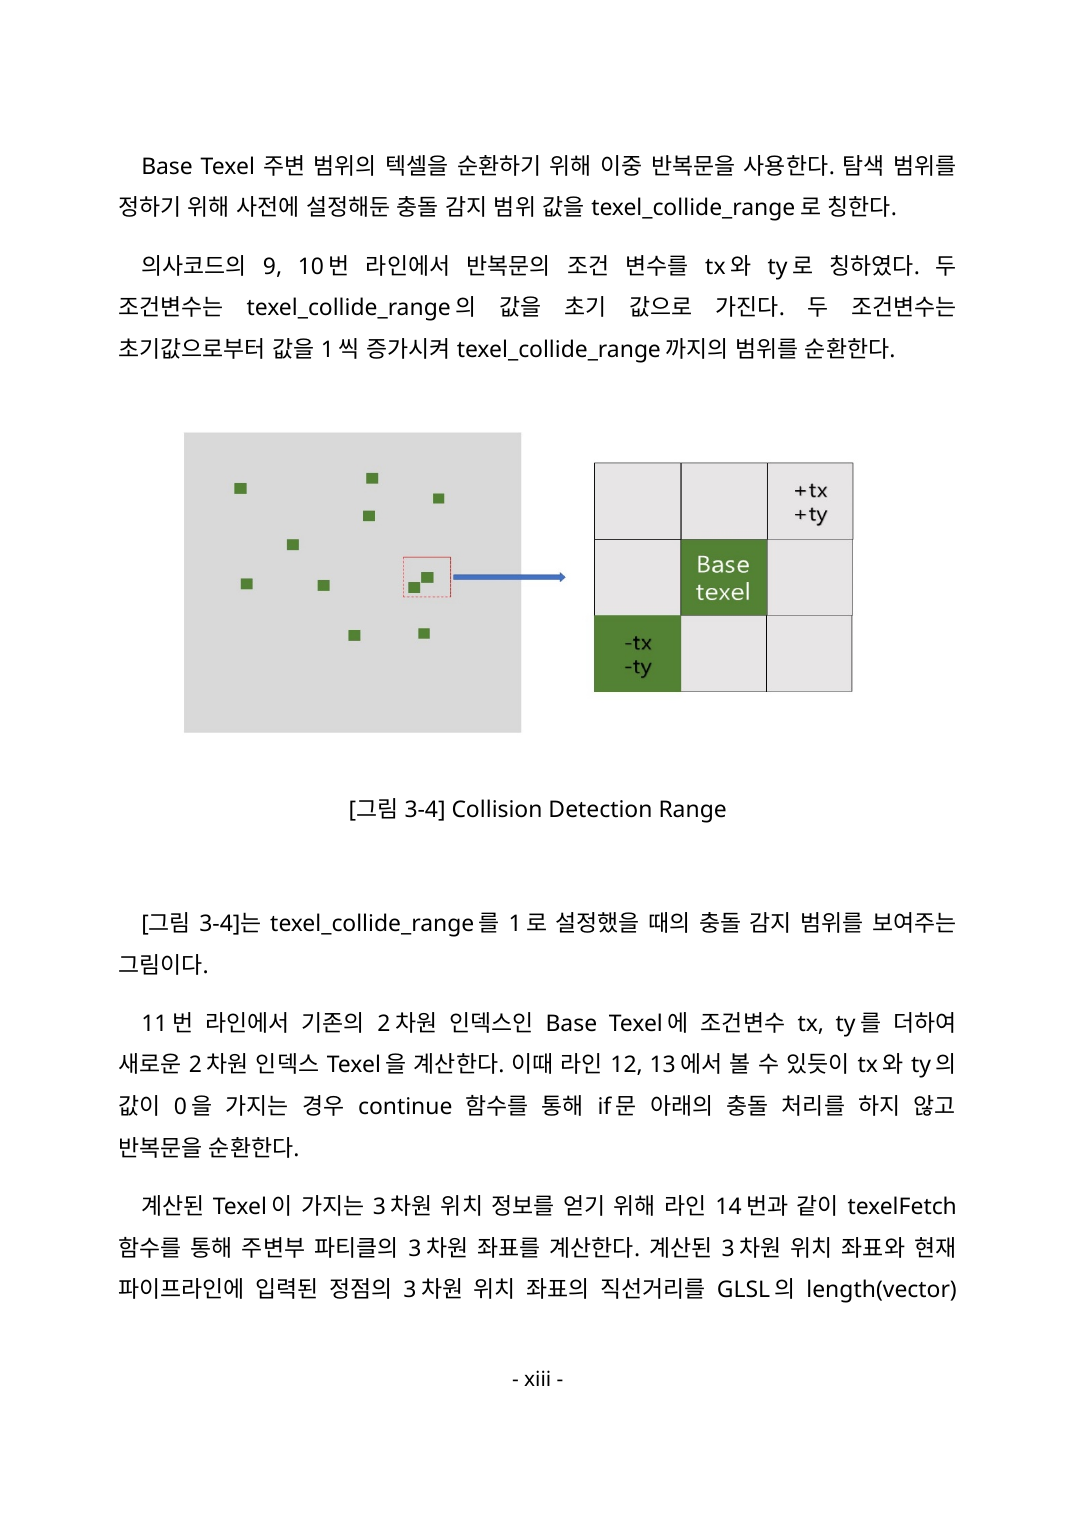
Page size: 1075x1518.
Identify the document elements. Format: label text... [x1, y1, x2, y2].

text 의사코드의 9, 10번 라인에서 반복문의 조건 변수를 tx와 ty로 칭하였다. 두 조건변수는 texel_collide_range의 값을 초기 값으로 가진다. 두 조건변수는 초기값으로부터 값을 1씩 증가시켜 texel_collide_range까지의 범위를 순환한다. [118, 248, 957, 364]
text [118, 1188, 957, 1304]
text Base Texel 주변 범위의 텍셀을 순환하기 위해 이중 반복문을 사용한다. 탐색 범위를 정하기 위해 사전에 설정해둔 충돌 감지 범위 값을 texel_collide_range로 칭한다. [118, 148, 957, 223]
picture [149, 389, 926, 776]
text 11번 라인에서 기존의 2차원 인덱스인 Base Texel에 조건변수 tx, ty를 더하여 새로운 2차원 인덱스 Texel을 계산한다. 이때 라인 12, 13에서 볼 수 있듯이 tx와 ty의 값이 0을 가지는 경우 continue 함수를 통해 if문 아래의 충돌 처리를 하지 않고 반복문을 순환한다. [118, 1005, 957, 1163]
text [그림 3-4] Collision Detection Range [118, 791, 957, 824]
text [그림 3-4]는 texel_collide_range를 1로 설정했을 때의 충돌 감지 범위를 보여주는 그림이다. [118, 905, 957, 980]
